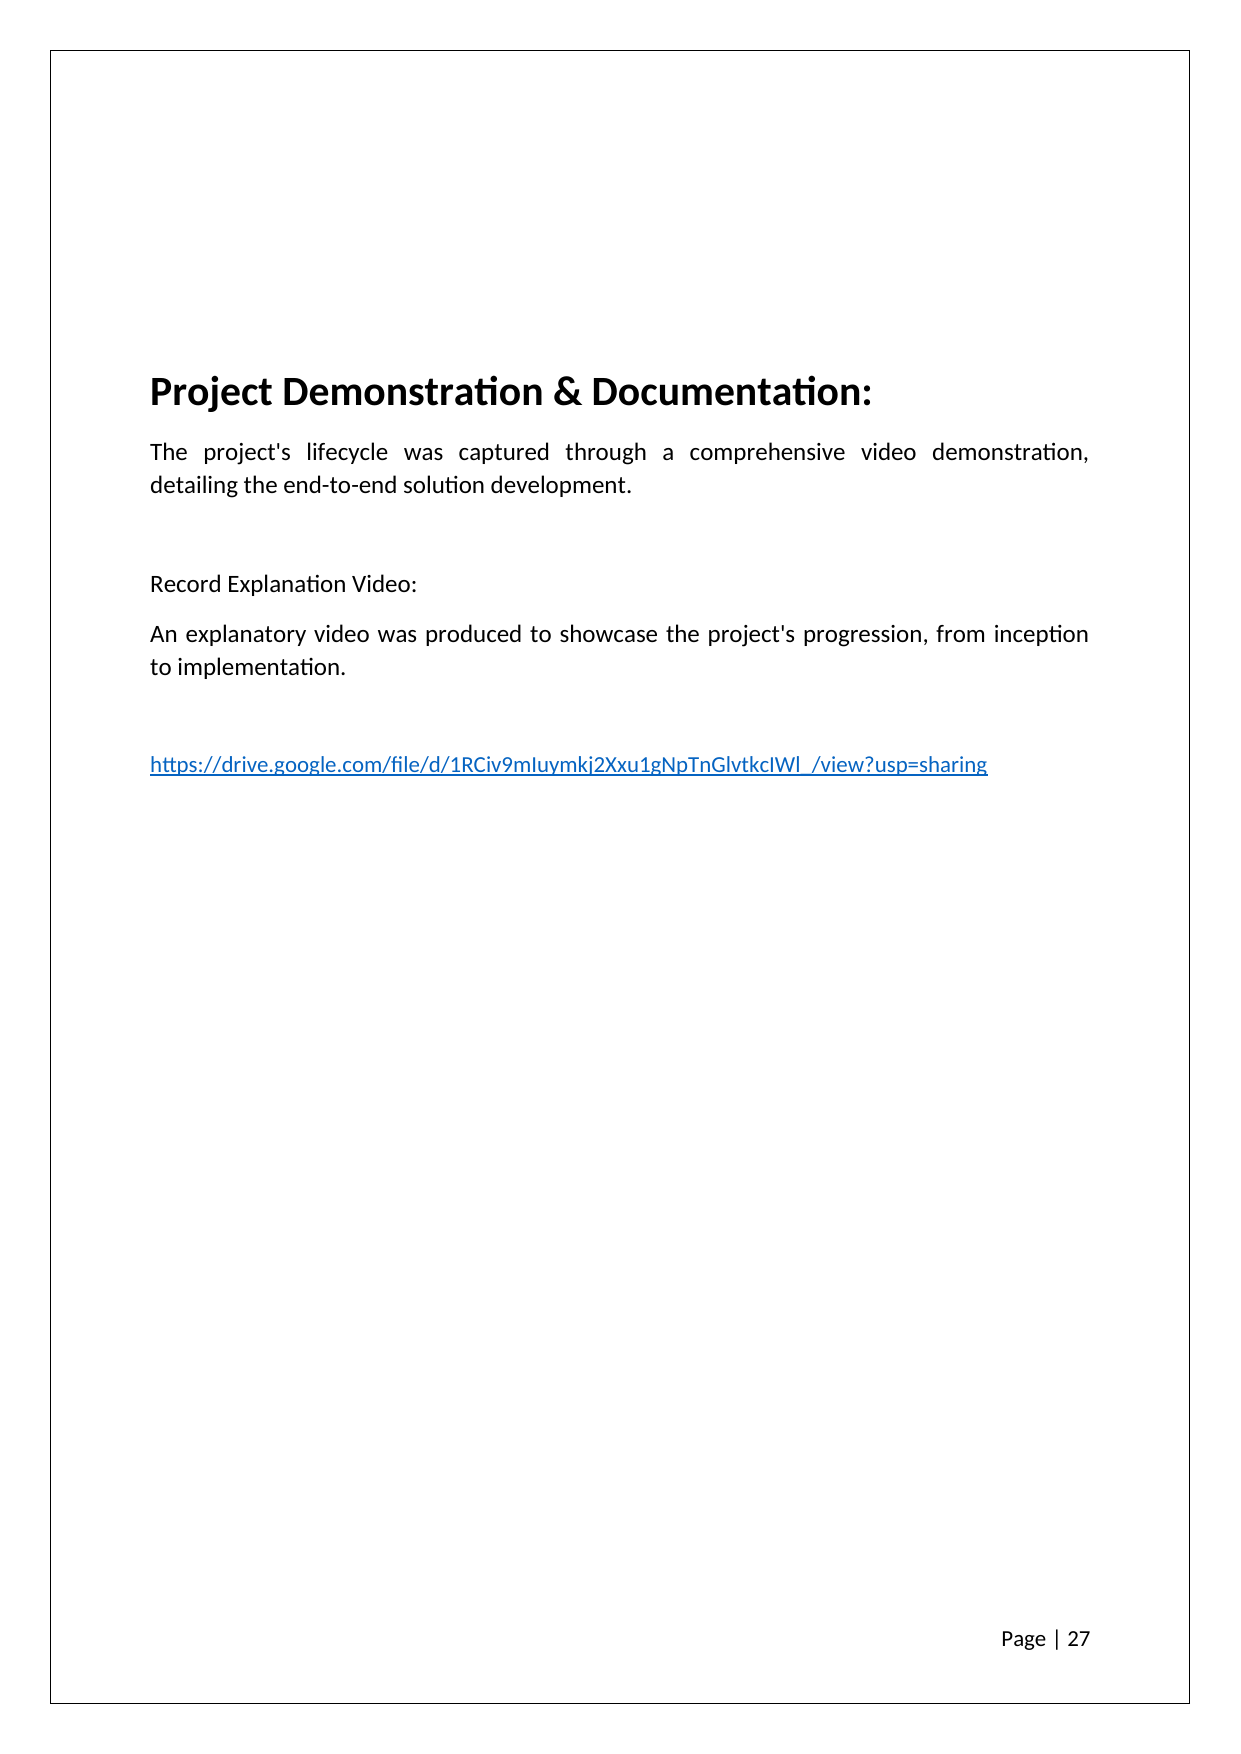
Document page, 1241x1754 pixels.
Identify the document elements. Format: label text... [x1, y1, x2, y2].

text The project's lifecycle was captured through a comprehensive video demonstration, detailing the end-to-end solution development. [150, 436, 1090, 500]
text Project Demonstration & Documentation: [150, 365, 1090, 416]
text An explanatory video was produced to showcase the project's progression, from inception to implementation. [150, 618, 1090, 681]
text Record Explanation Video: [150, 568, 1090, 599]
text https://drive.google.com/file/d/1RCiv9mIuymkj2Xxu1gNpTnGlvtkcIWl_/view?usp=sharing [150, 750, 1090, 778]
